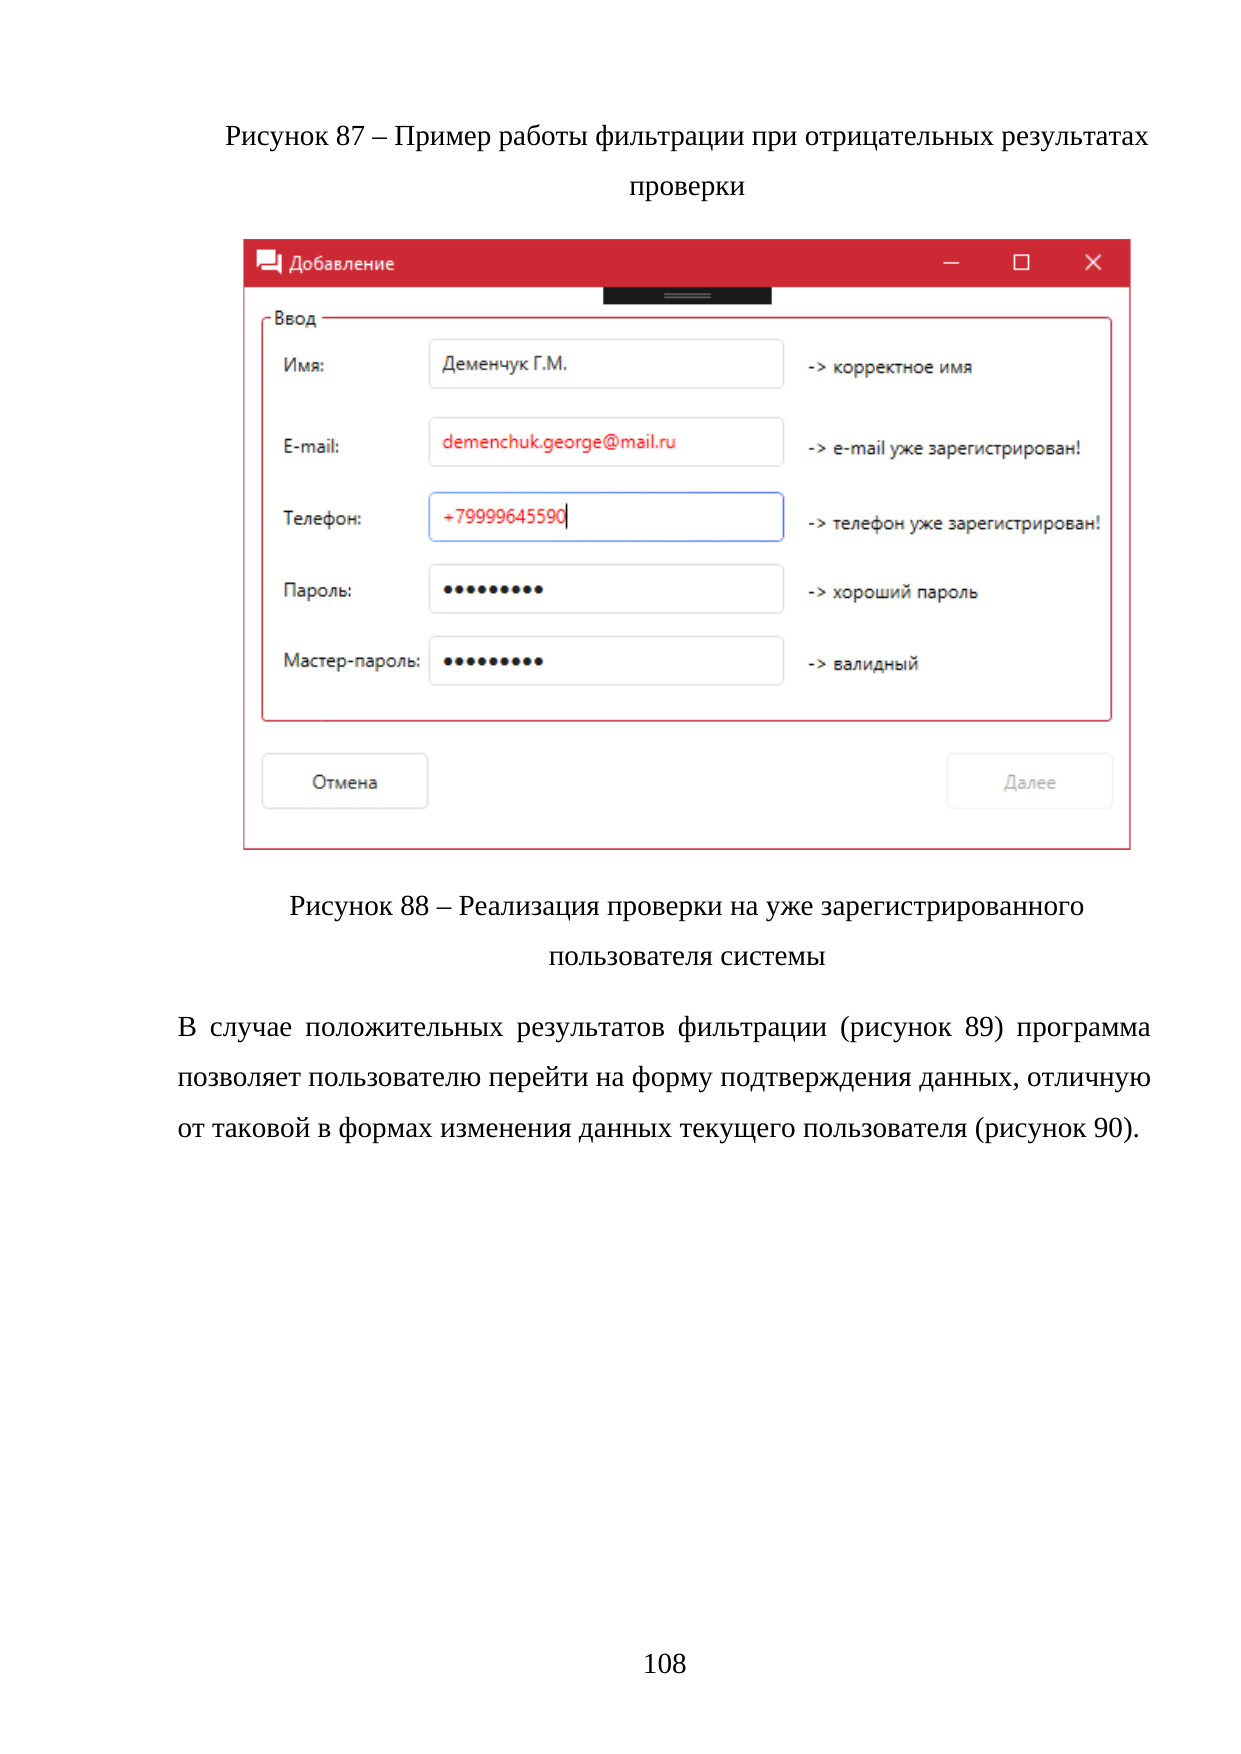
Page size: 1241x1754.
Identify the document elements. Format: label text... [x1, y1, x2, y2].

text Рисунок 87 – Пример работы фильтрации при отрицательных результатах проверки [222, 118, 1152, 202]
text Рисунок 88 – Реализация проверки на уже зарегистрированного пользователя системы [222, 888, 1152, 971]
text В случае положительных результатов фильтрации (рисунок 89) программа позволяет пользователю перейти на форму подтверждения данных, отличную от таковой в формах изменения данных текущего пользователя (рисунок 90). [177, 1009, 1152, 1143]
picture [243, 239, 1131, 850]
